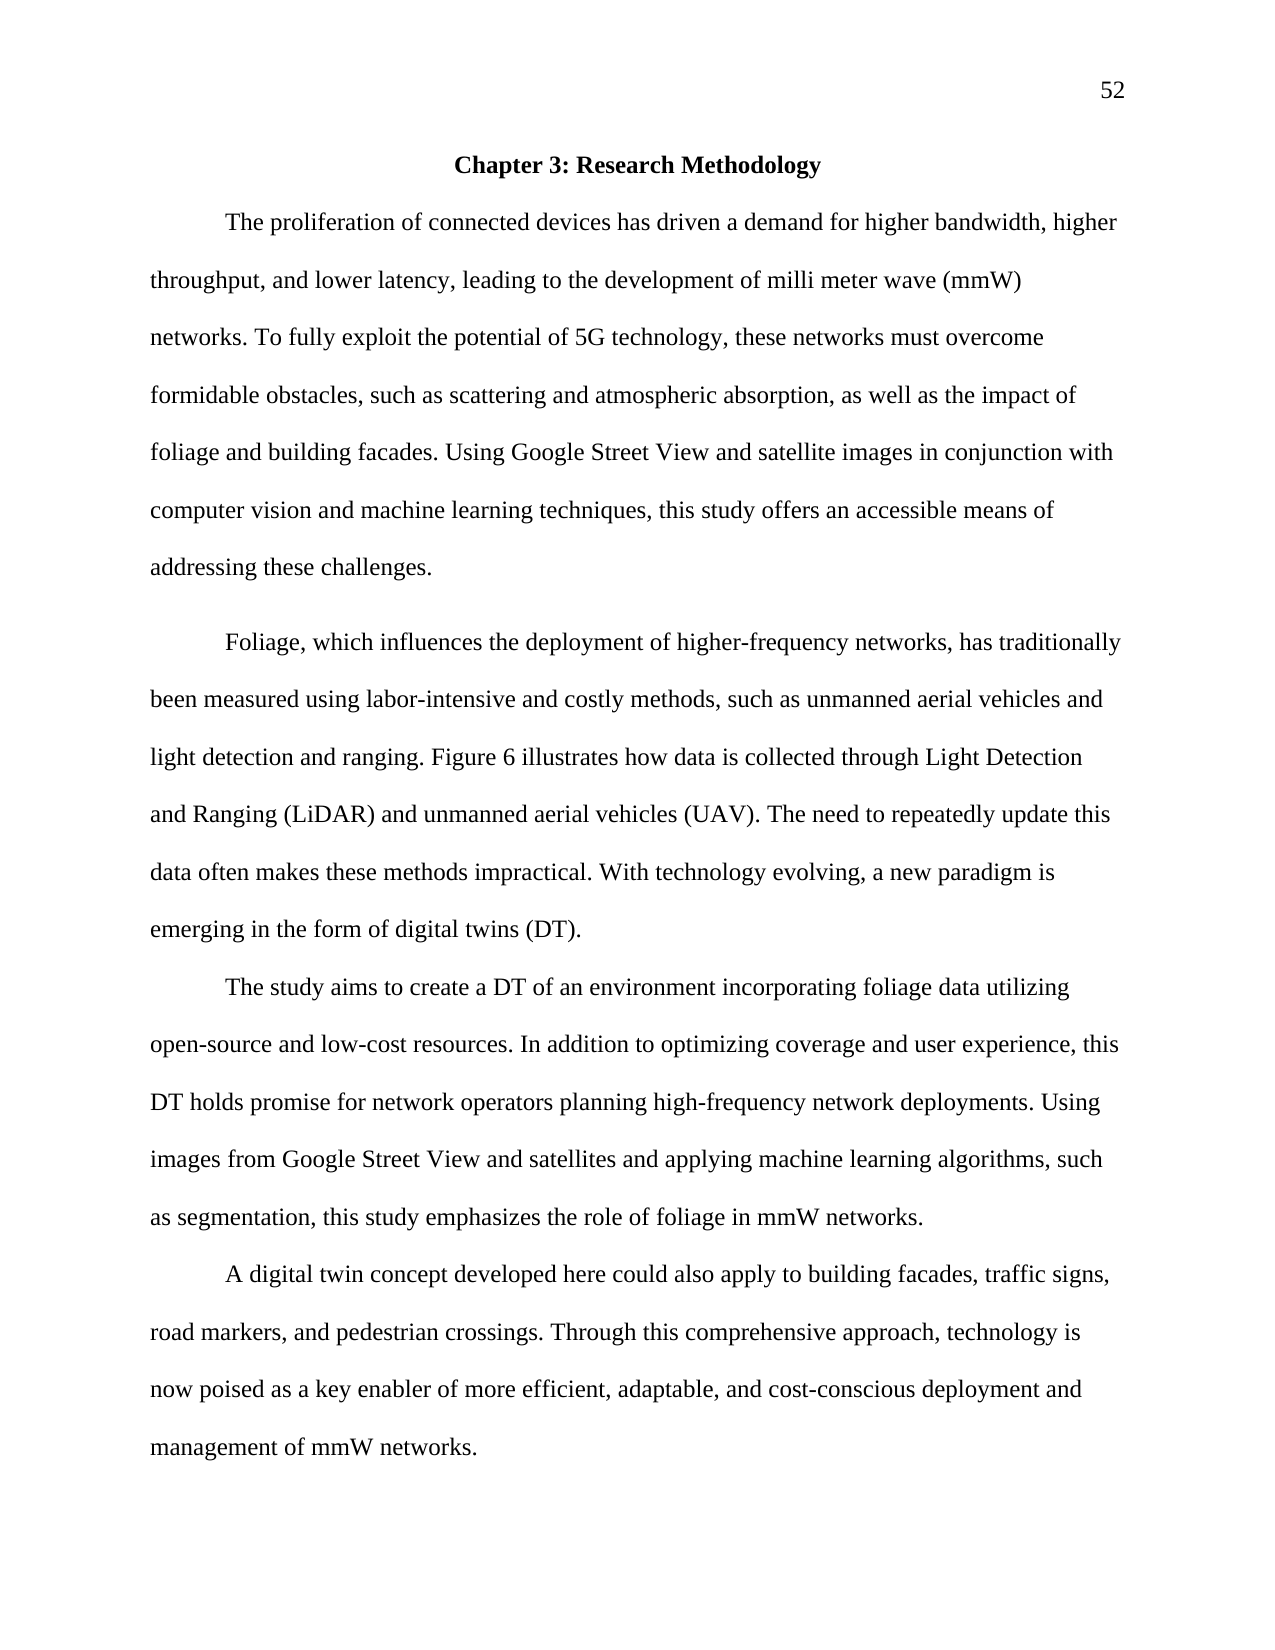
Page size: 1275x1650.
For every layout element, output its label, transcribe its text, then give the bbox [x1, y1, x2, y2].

subtitle Chapter 3: Research Methodology [150, 150, 1125, 179]
text Foliage, which influences the deployment of higher-frequency networks, has traditionally been measured using labor-intensive and costly methods, such as unmanned aerial vehicles and light detection and ranging. Figure 6 illustrates how data is collected through Light Detection and Ranging (LiDAR) and unmanned aerial vehicles (UAV). The need to repeatedly update this data often makes these methods impractical. With technology evolving, a new paradigm is emerging in the form of digital twins (DT). [150, 627, 1125, 943]
text The study aims to create a DT of an environment incorporating foliage data utilizing open-source and low-cost resources. In addition to optimizing coverage and user experience, this DT holds promise for network operators planning high-frequency network deployments. Using images from Google Street View and satellites and applying machine learning algorithms, such as segmentation, this study emphasizes the role of foliage in mmW networks. [150, 972, 1125, 1230]
text The proliferation of connected devices has driven a demand for higher bandwidth, higher throughput, and lower latency, leading to the development of milli meter wave (mmW) networks. To fully exploit the potential of 5G technology, these networks must overcome formidable obstacles, such as scattering and atmospheric absorption, as well as the impact of foliage and building facades. Using Google Street View and satellite images in conjunction with computer vision and machine learning techniques, this study offers an accessible means of addressing these challenges. [150, 207, 1125, 581]
text A digital twin concept developed here could also apply to building facades, traffic signs, road markers, and pedestrian crossings. Through this comprehensive approach, technology is now poised as a key enabler of more efficient, adaptable, and cost-conscious deployment and management of mmW networks. [150, 1259, 1125, 1460]
